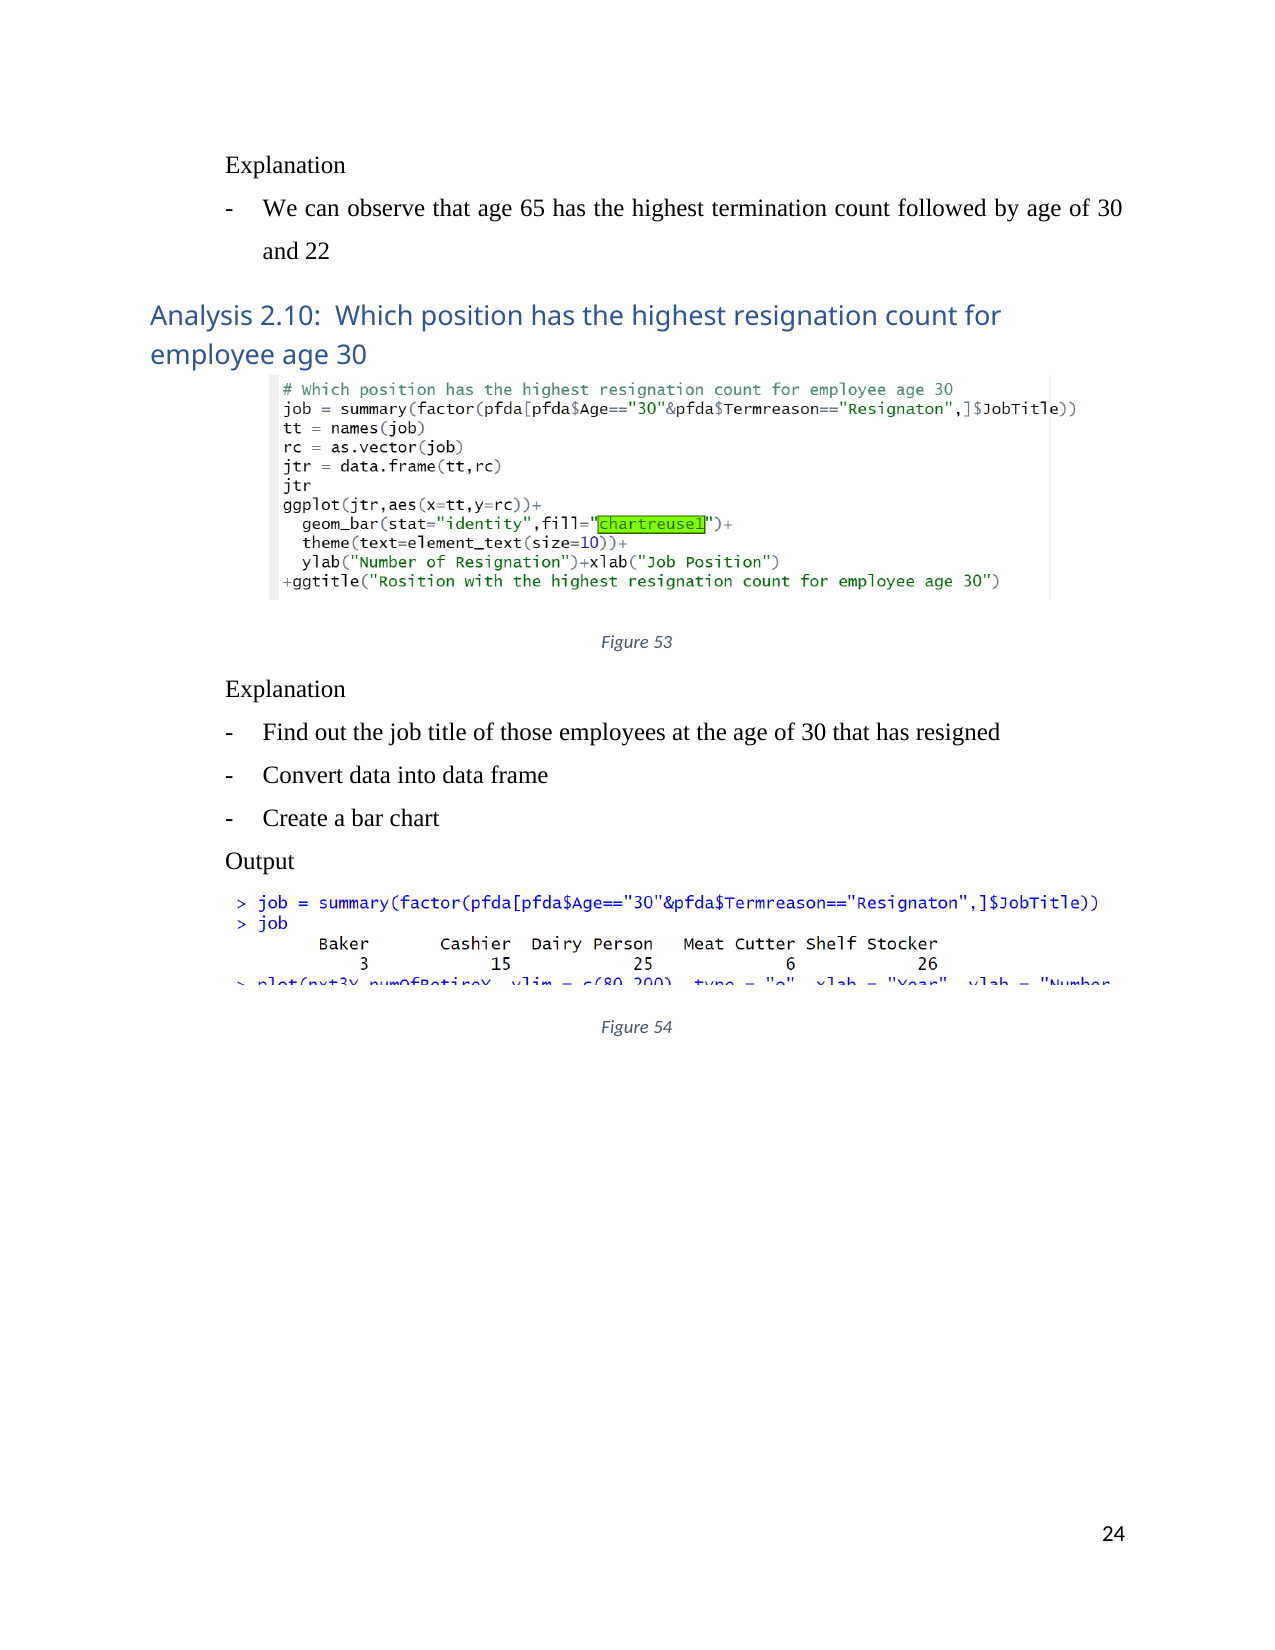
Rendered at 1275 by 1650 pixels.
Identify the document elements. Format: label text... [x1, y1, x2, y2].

subtitle Analysis 2.10: Which position has the highest resignation count for employee age 30 [150, 296, 1125, 373]
picture [268, 375, 1082, 600]
list Output [225, 846, 1125, 875]
picture [229, 889, 1121, 985]
list We can observe that age 65 has the highest termination count followed by age of 30 and 22 [225, 193, 1125, 265]
list Convert data into data frame [225, 760, 1125, 789]
list Explanation [225, 674, 1125, 702]
list Find out the job title of those employees at the age of 30 that has resigned [225, 717, 1125, 746]
list Create a bar chart [225, 803, 1125, 832]
list Explanation [225, 150, 1125, 179]
